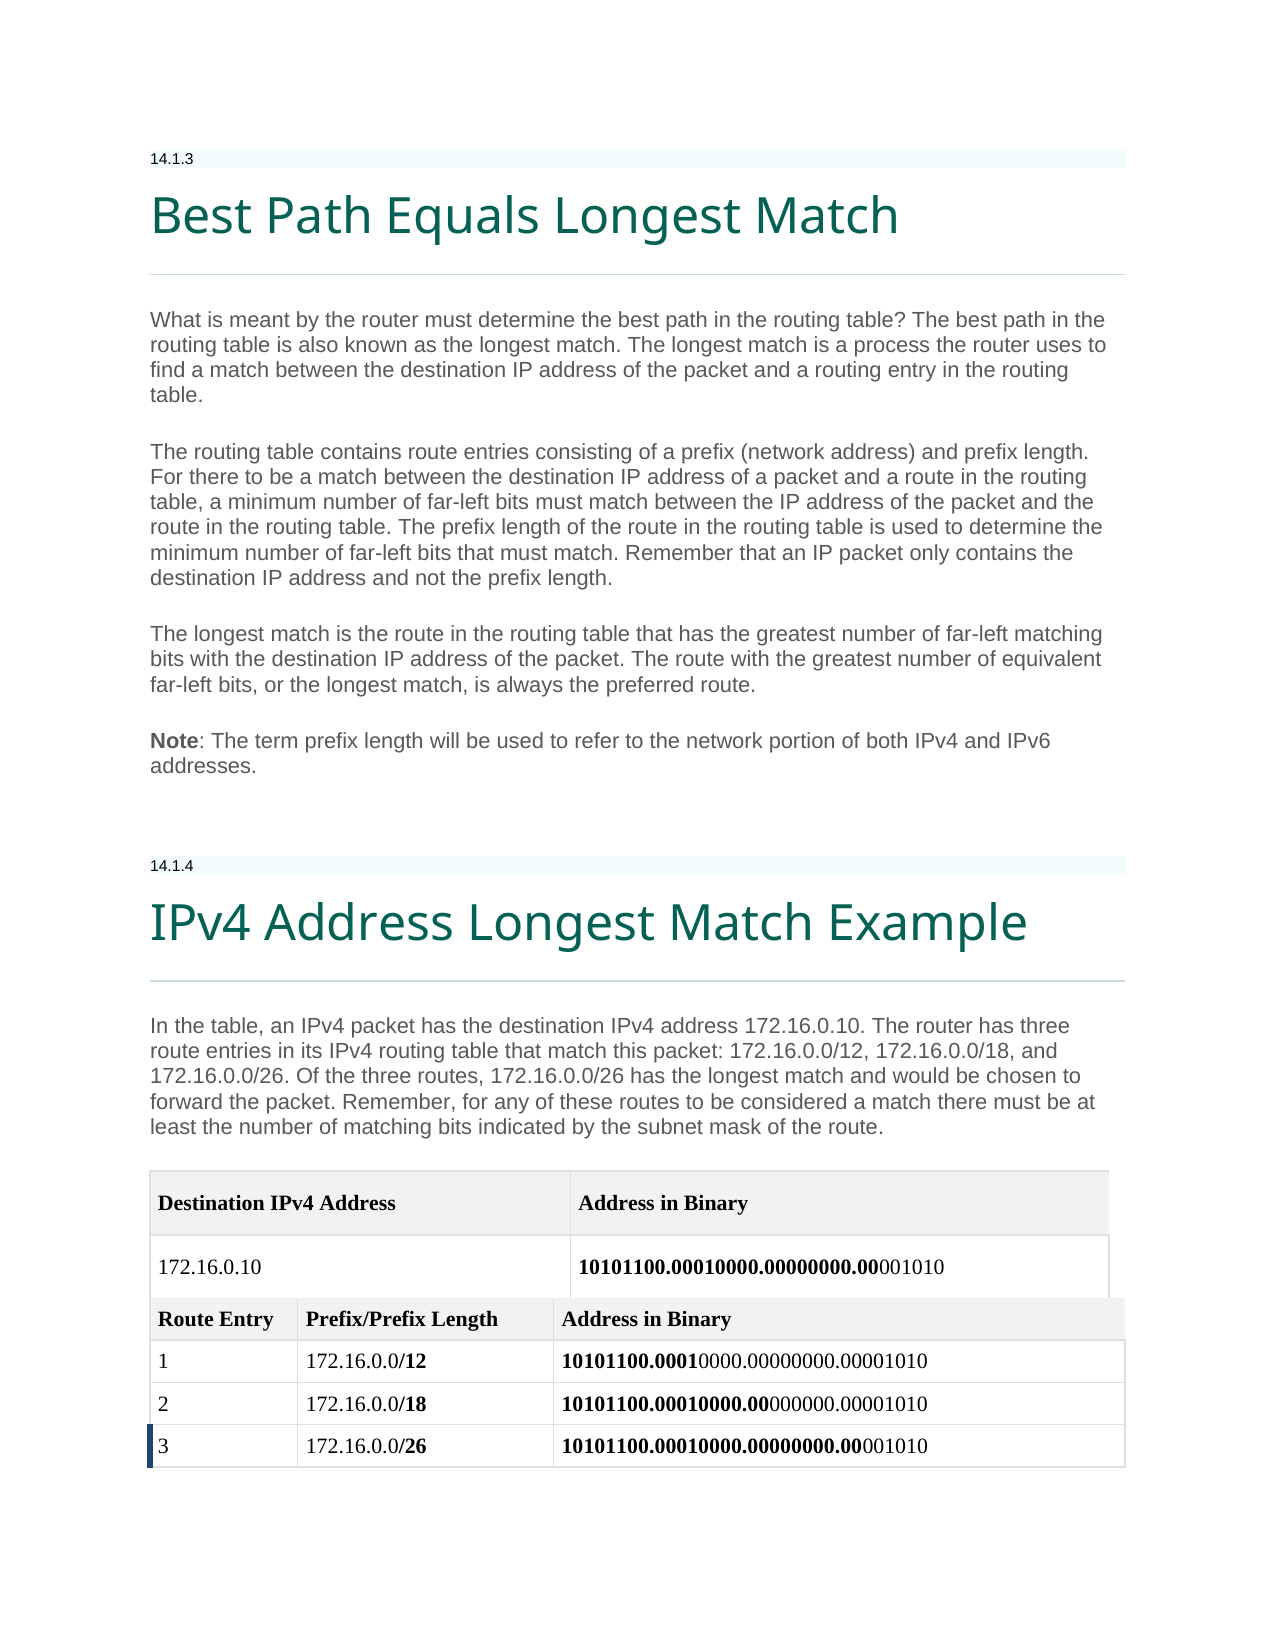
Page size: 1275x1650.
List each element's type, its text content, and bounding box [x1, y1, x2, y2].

text What is meant by the router must determine the best path in the routing table? The best path in the routing table is also known as the longest match. The longest match is a process the router uses to find a match between the destination IP address of the packet and a routing entry in the routing table. [150, 306, 1125, 407]
text Note: The term prefix length will be used to refer to the network portion of both IPv4 and IPv6 addresses. [150, 728, 1125, 778]
text The routing table contains route entries consisting of a prefix (network address) and prefix length. For there to be a match between the destination IP address of a packet and a route in the routing table, a minimum number of far-left bits must match between the IP address of the packet and the route in the routing table. The prefix length of the route in the routing table is used to determine the minimum number of far-left bits that must match. Remember that an IP packet only contains the destination IP address and not the prefix length. [150, 438, 1125, 590]
table_cell 172.16.0.10 [151, 1236, 570, 1298]
table_cell Route Entry [151, 1298, 297, 1339]
table_cell 1 [151, 1341, 297, 1381]
table_cell 10101100.00010000.00000000.00001010 [554, 1425, 1124, 1466]
text 14.1.3 [150, 150, 1125, 168]
table_cell 3 [153, 1425, 297, 1466]
table_cell 172.16.0.0/18 [298, 1383, 553, 1424]
table_cell 10101100.00010000.00000000.00001010 [554, 1341, 1124, 1381]
text 14.1.4 [150, 856, 1125, 874]
text IPv4 Address Longest Match Example [150, 887, 1125, 980]
table_cell 172.16.0.0/12 [298, 1341, 553, 1381]
table_cell 10101100.00010000.00000000.00001010 [571, 1236, 1108, 1298]
text Best Path Equals Longest Match [150, 181, 1125, 274]
table_header Address in Binary [571, 1172, 1109, 1234]
table_cell 2 [151, 1383, 297, 1424]
table_cell Address in Binary [554, 1298, 1125, 1339]
table_cell 172.16.0.0/26 [298, 1425, 553, 1466]
text In the table, an IPv4 packet has the destination IPv4 address 172.16.0.10. The router has three route entries in its IPv4 routing table that match this packet: 172.16.0.0/12, 172.16.0.0/18, and 172.16.0.0/26. Of the three routes, 172.16.0.0/26 has the longest match and would be chosen to forward the packet. Remember, for any of these routes to be considered a match there must be at least the number of matching bits indicated by the subnet mask of the route. [150, 1013, 1125, 1139]
table_cell 10101100.00010000.00000000.00001010 [554, 1383, 1124, 1424]
text The longest match is the route in the routing table that has the greatest number of far-left matching bits with the destination IP address of the packet. The route with the greatest number of equivalent far-left bits, or the longest match, is always the preferred route. [150, 621, 1125, 697]
table_header Destination IPv4 Address [151, 1172, 570, 1234]
table_cell Prefix/Prefix Length [298, 1298, 553, 1339]
